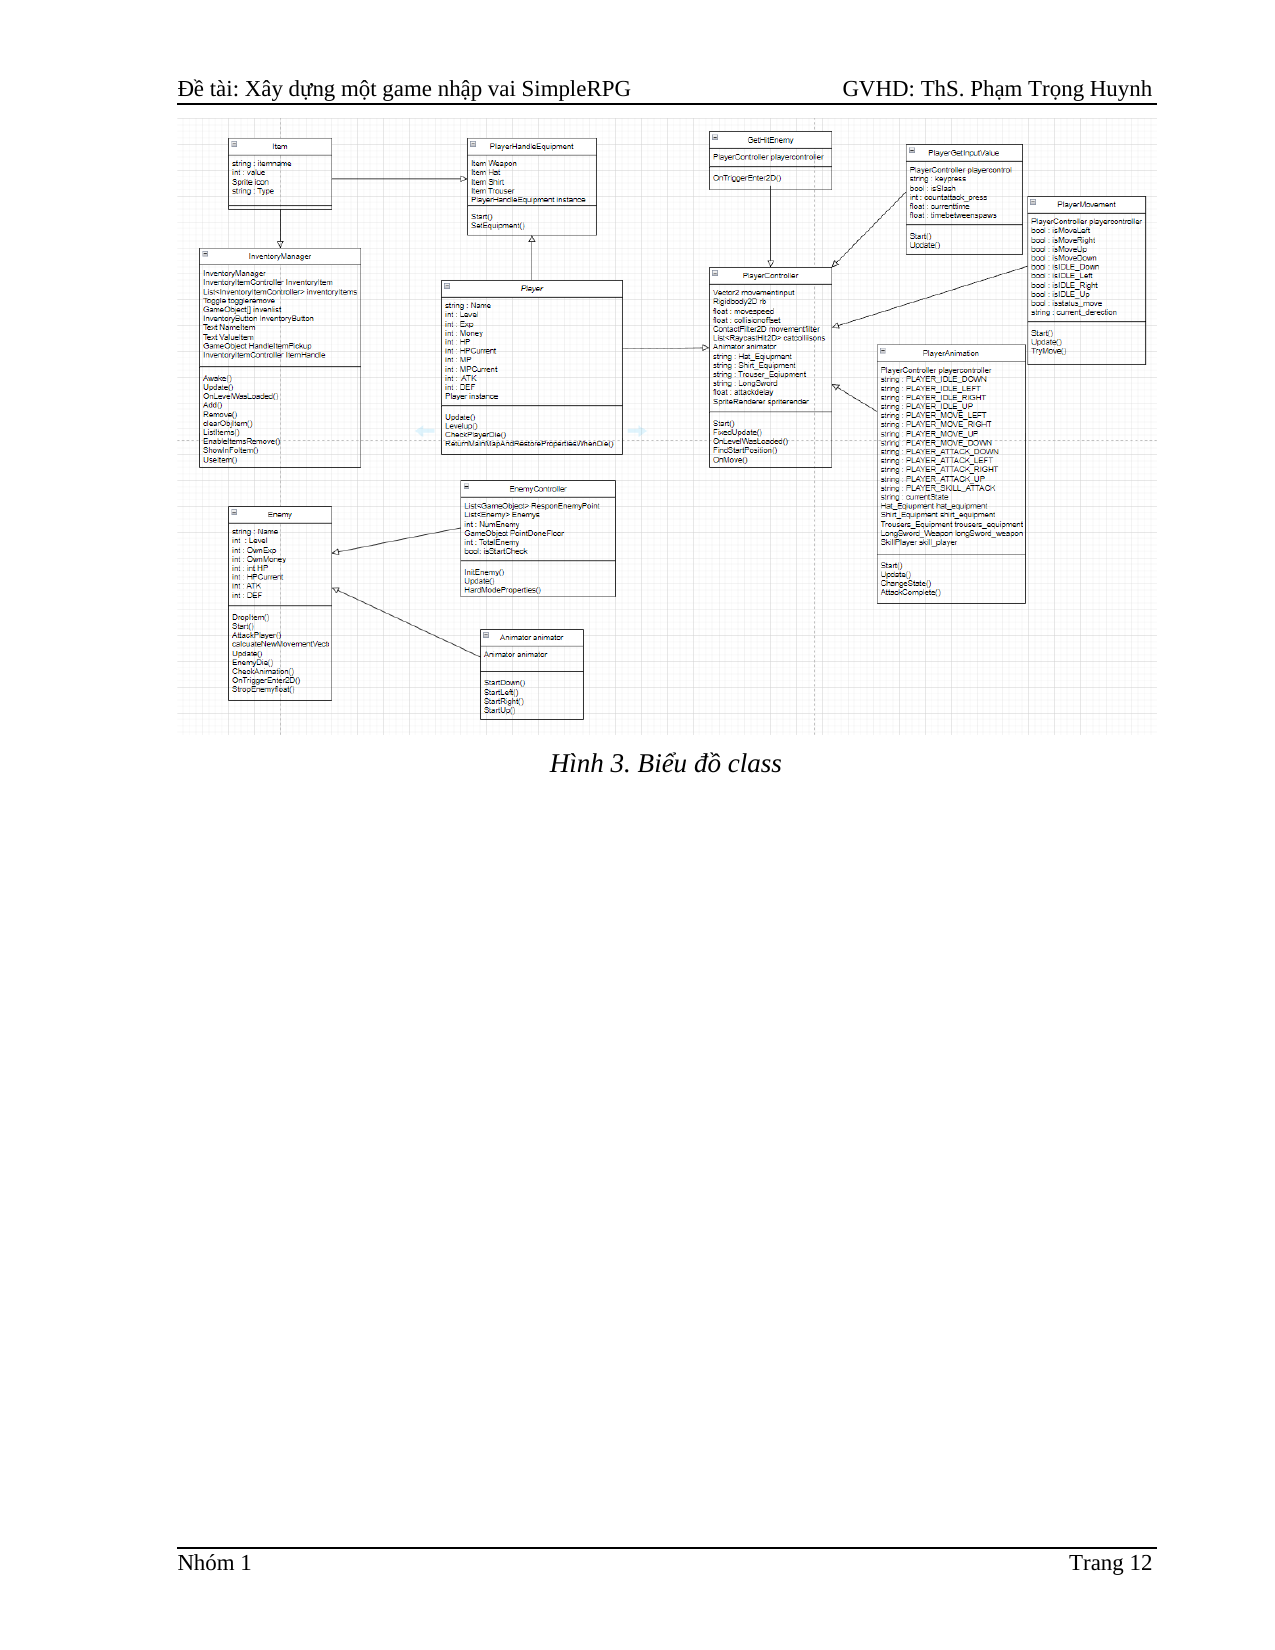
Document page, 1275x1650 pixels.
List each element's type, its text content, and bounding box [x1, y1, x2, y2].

picture [177, 118, 1157, 735]
text Hình 3. Biểu đồ class [177, 747, 1157, 778]
